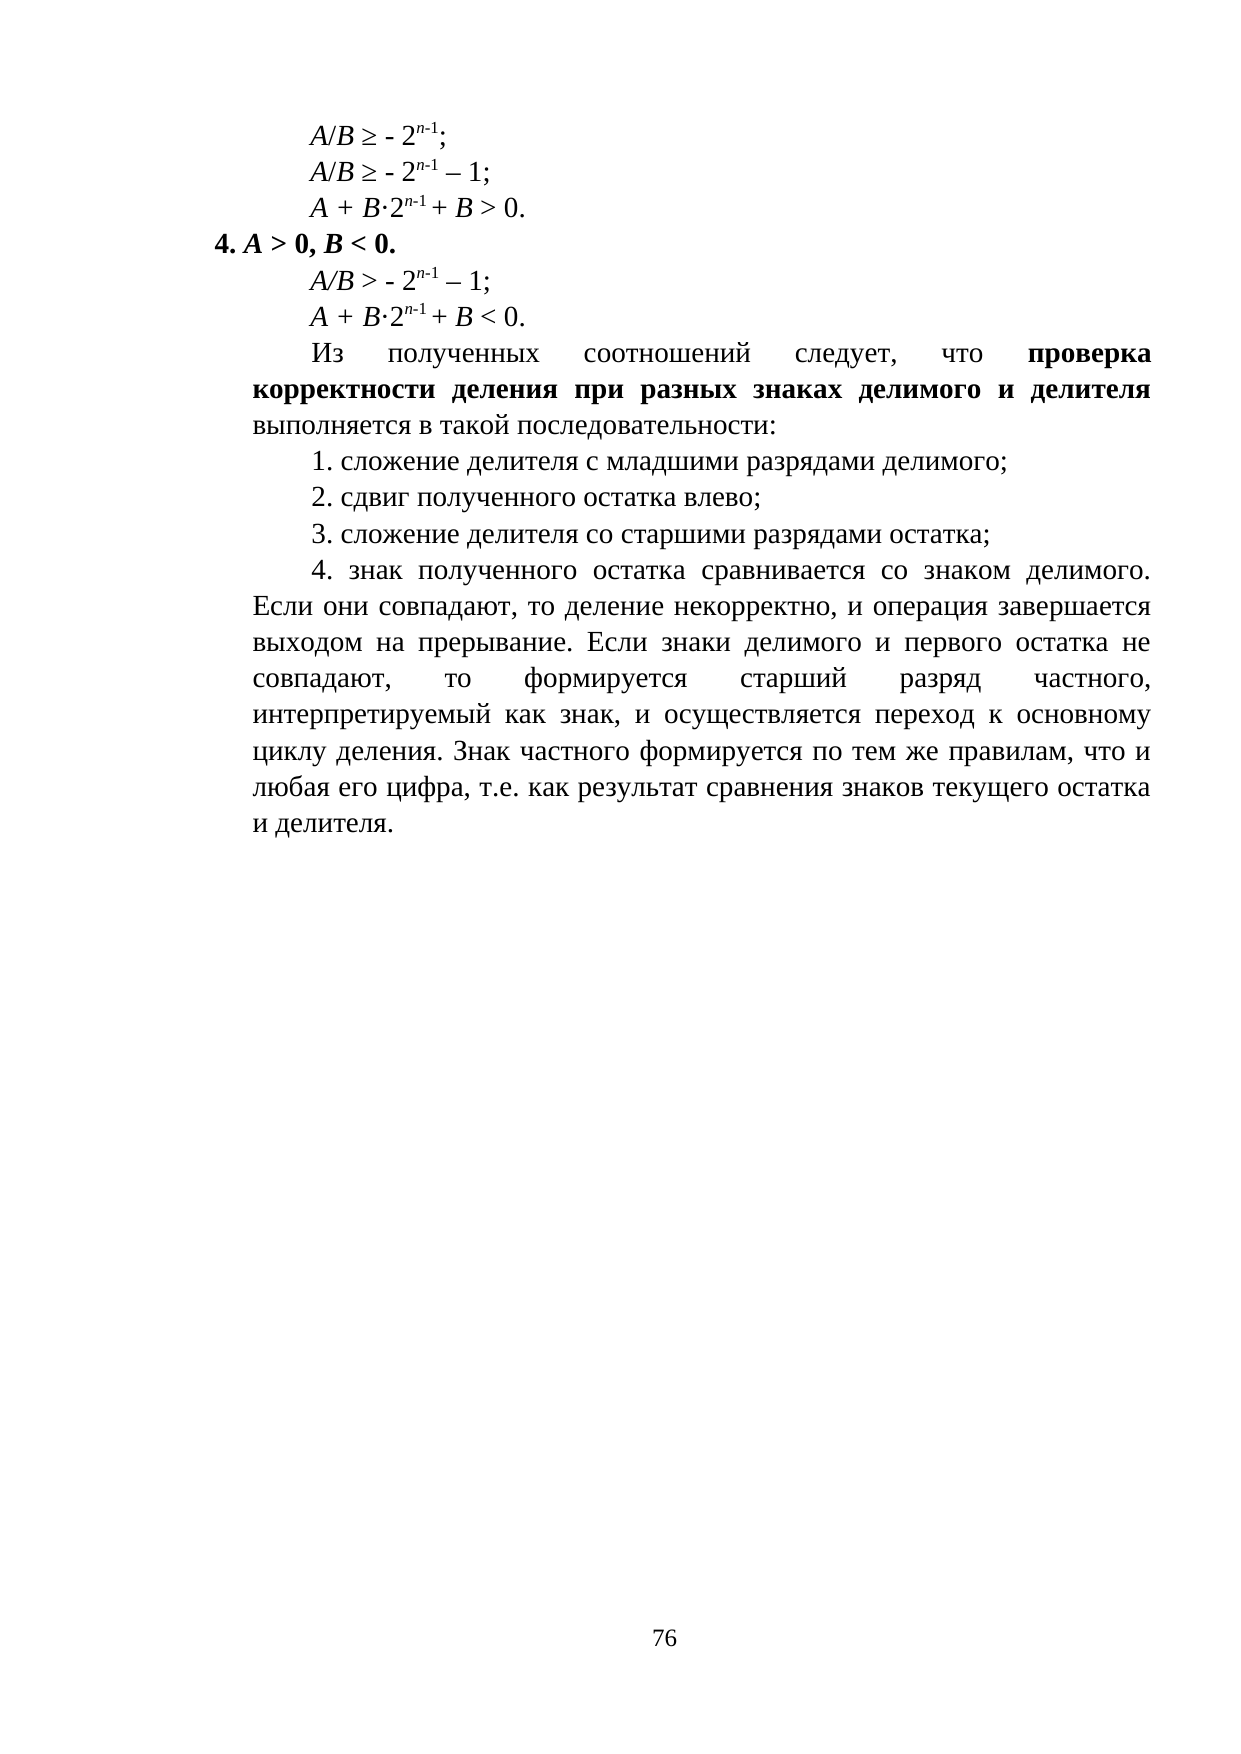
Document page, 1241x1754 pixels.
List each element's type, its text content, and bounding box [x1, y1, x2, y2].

text 1. сложение делителя с младшими разрядами делимого; [252, 443, 1152, 477]
text A/B > - 2n-1 – 1; [214, 263, 1152, 296]
text 4. знак полученного остатка сравнивается со знаком делимого. Если они совпадают, то деление некорректно, и операция завершается выходом на прерывание. Если знаки делимого и первого остатка не совпадают, то формируется старший разряд частного, интерпретируемый как знак, и осуществляется переход к основному циклу деления. Знак частного формируется по тем же правилам, что и любая его цифра, т.е. как результат сравнения знаков текущего остатка и делителя. [252, 552, 1152, 838]
text 2. сдвиг полученного остатка влево; [252, 479, 1152, 513]
text Из полученных соотношений следует, что проверка корректности деления при разных знаках делимого и делителя выполняется в такой последовательности: [252, 335, 1152, 441]
text A/B ≥ - 2n-1 – 1; [214, 154, 1152, 188]
text A + B·2n-1 + B > 0. [214, 190, 1152, 224]
text A/B ≥ - 2n-1; [214, 118, 1152, 152]
text A + B·2n-1 + B < 0. [214, 299, 1152, 332]
text 3. сложение делителя со старшими разрядами остатка; [252, 516, 1152, 549]
text 4. A > 0, B < 0. [214, 227, 1152, 260]
